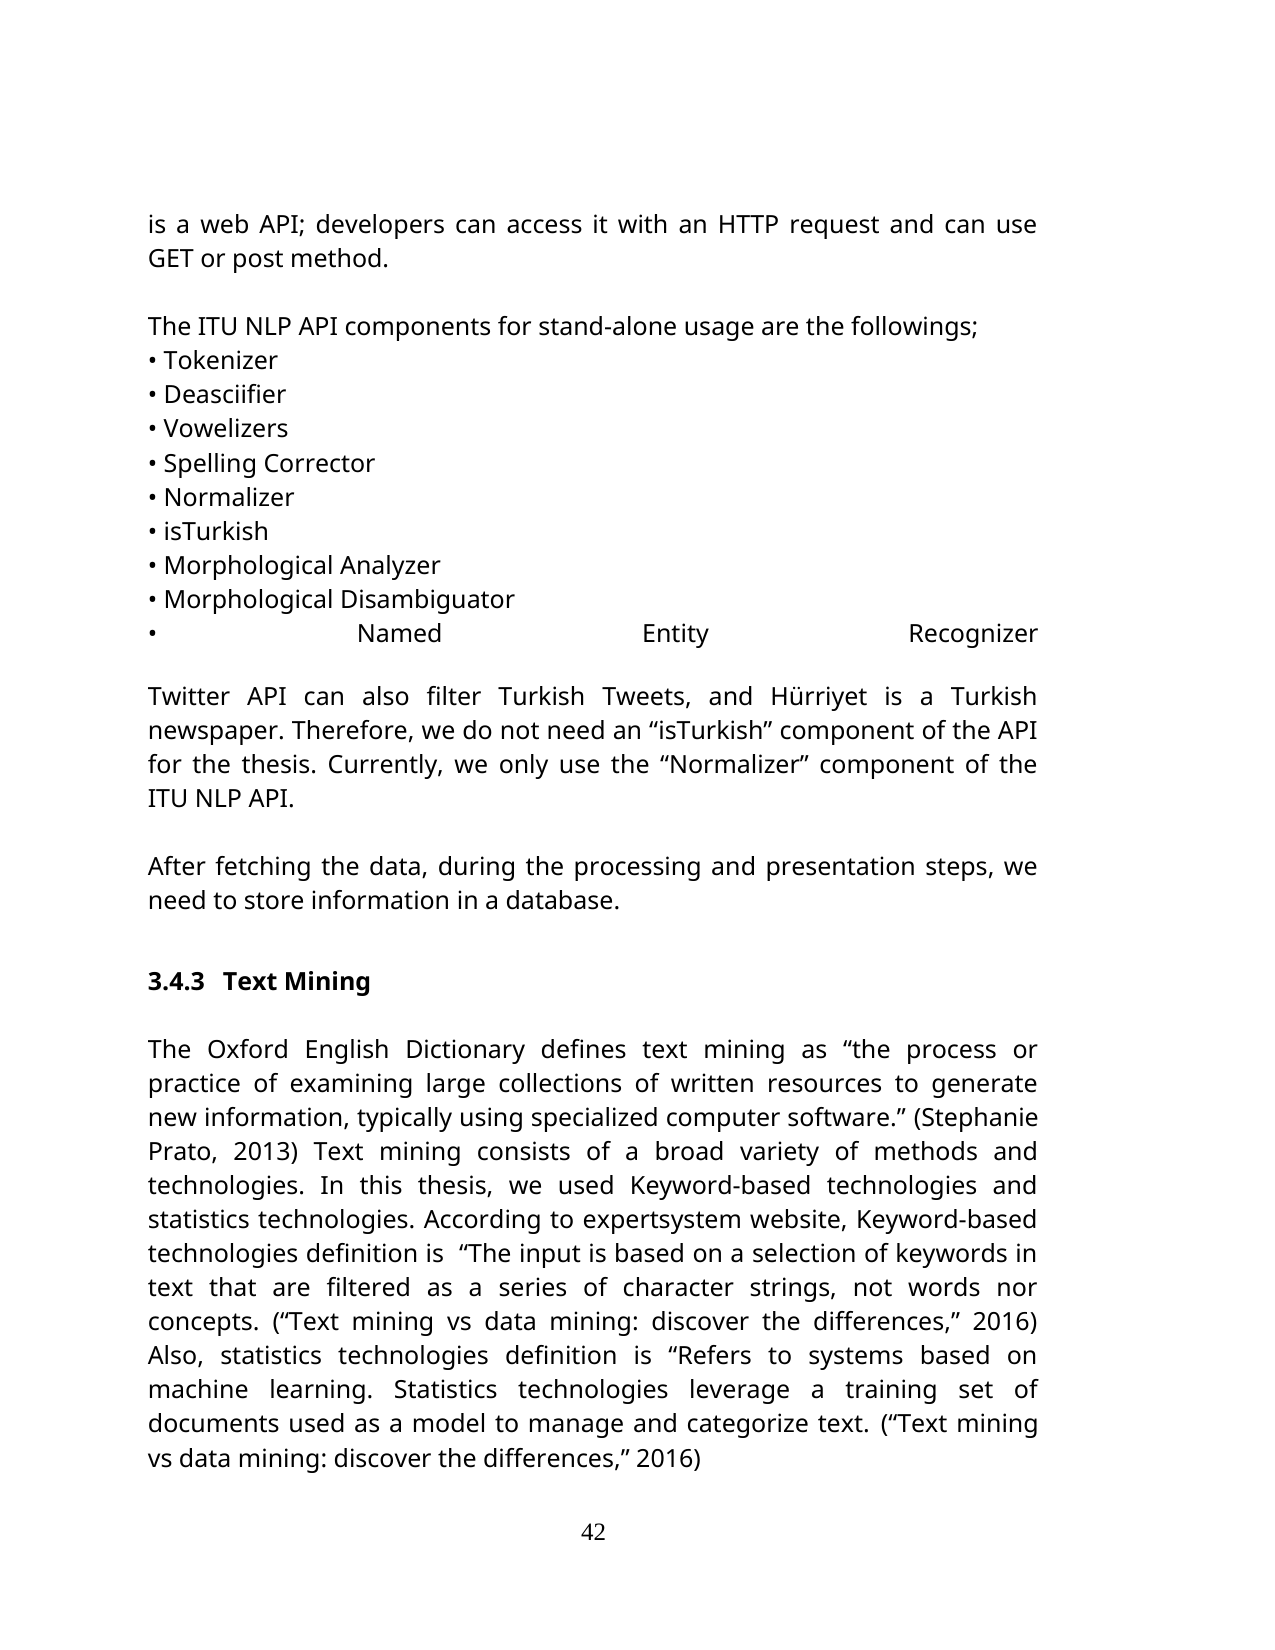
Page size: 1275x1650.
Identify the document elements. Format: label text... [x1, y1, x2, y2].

text • Spelling Corrector [148, 445, 1039, 479]
text After fetching the data, during the processing and presentation steps, we need to store information in a database. [148, 849, 1039, 917]
text • Normalizer [148, 479, 1039, 513]
text • isTurkish [148, 513, 1039, 547]
text • Vowelizers [148, 411, 1039, 445]
text • Morphological Disambiguator [148, 581, 1039, 616]
text The Oxford English Dictionary defines text mining as “the process or practice of examining large collections of written resources to generate new information, typically using specialized computer software.” (Stephanie Prato, 2013) Text mining consists of a broad variety of methods and technologies. In this thesis, we used Keyword-based technologies and statistics technologies. According to expertsystem website, Keyword-based technologies definition is “The input is based on a selection of keywords in text that are filtered as a series of character strings, not words nor concepts. (“Text mining vs data mining: discover the differences,” 2016) Also, statistics technologies definition is “Refers to systems based on machine learning. Statistics technologies leverage a training set of documents used as a model to manage and categorize text. (“Text mining vs data mining: discover the differences,” 2016) [148, 1031, 1039, 1474]
text • Named Entity Recognizer [148, 616, 1039, 678]
text Twitter API can also filter Turkish Tweets, and Hürriyet is a Turkish newspaper. Therefore, we do not need an “isTurkish” component of the API for the thesis. Currently, we only use the “Normalizer” component of the ITU NLP API. [148, 678, 1039, 814]
text • Morphological Analyzer [148, 547, 1039, 581]
text • Deasciifier [148, 377, 1039, 411]
text The ITU NLP API components for stand-alone usage are the followings; [148, 309, 1039, 343]
subtitle Text Mining [148, 963, 1039, 997]
text • Tokenizer [148, 343, 1039, 377]
